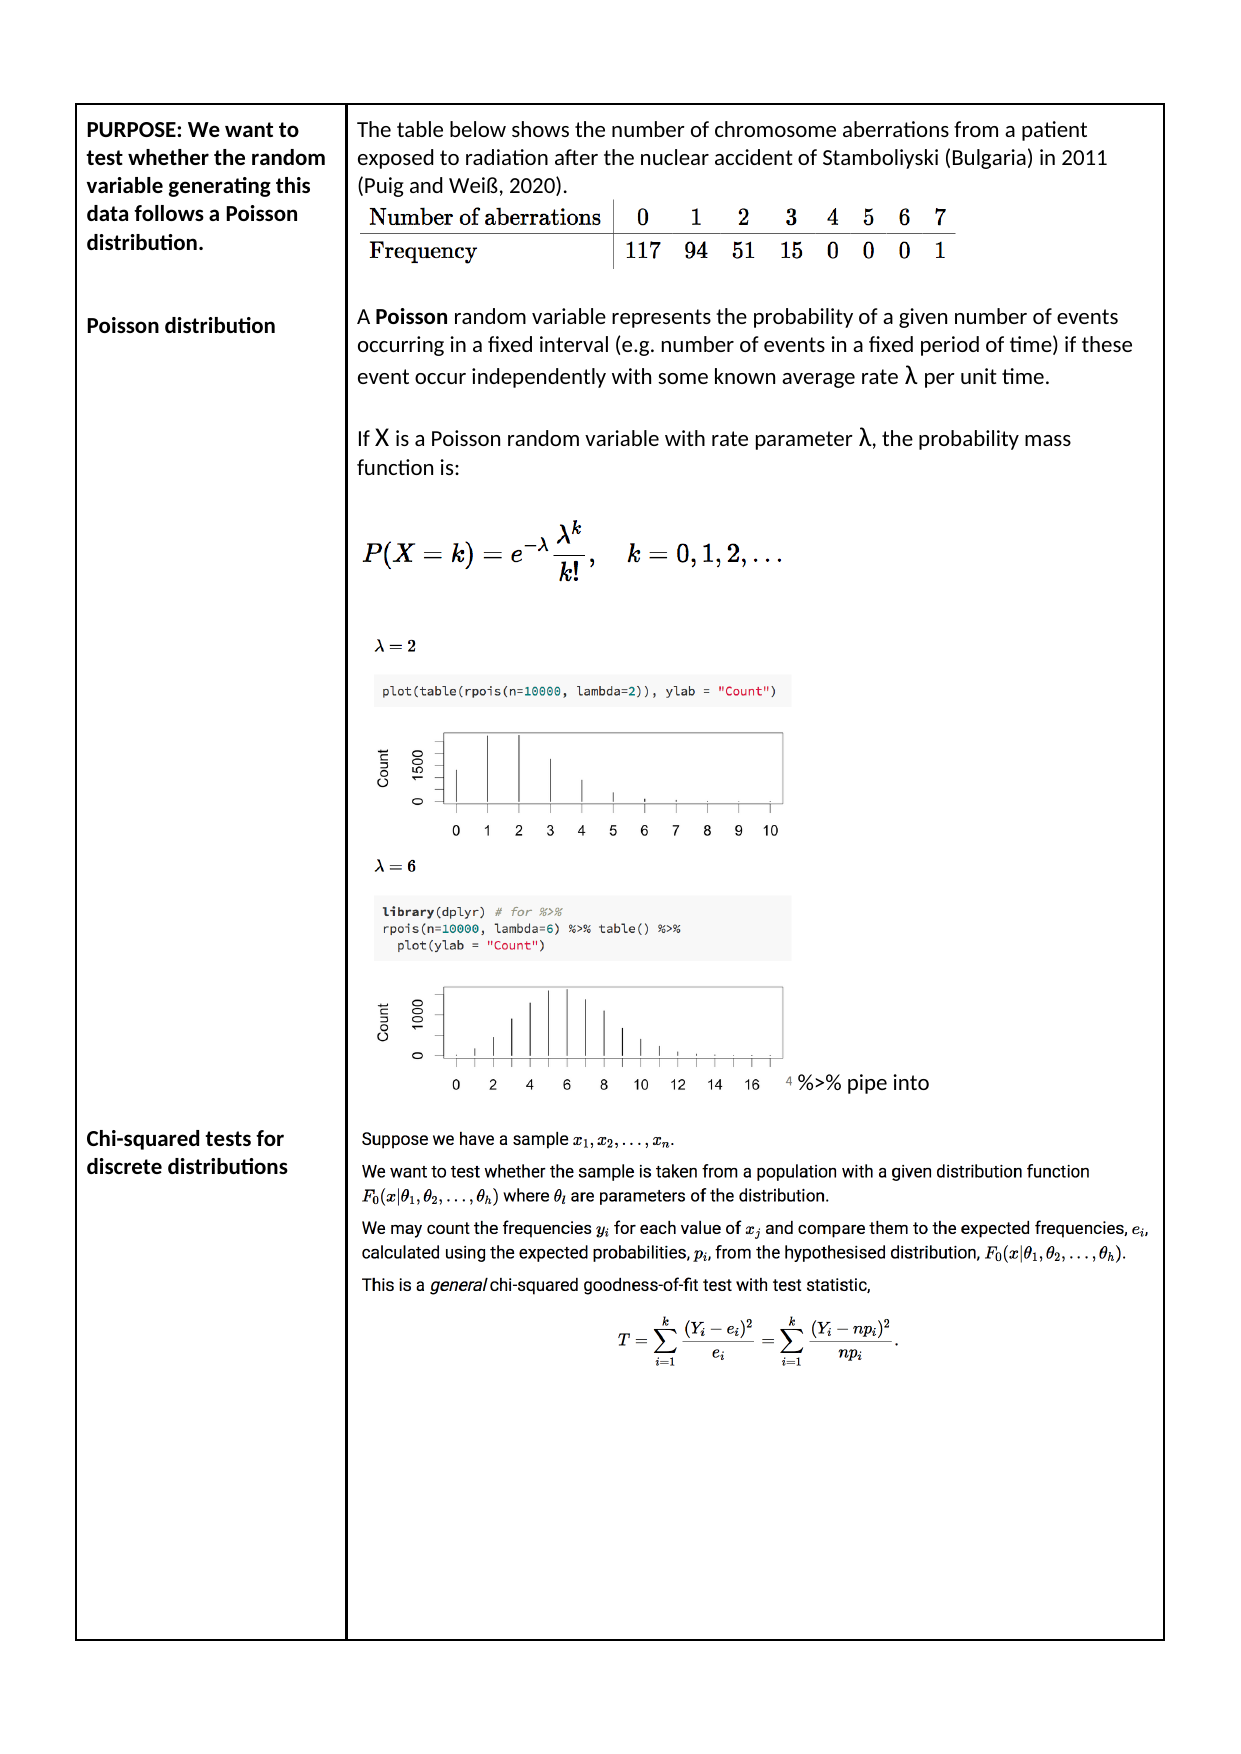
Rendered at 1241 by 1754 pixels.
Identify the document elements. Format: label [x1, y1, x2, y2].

picture [356, 623, 793, 1091]
picture [356, 1125, 1153, 1370]
picture [356, 199, 975, 274]
table_cell [348, 105, 1163, 1639]
picture [356, 510, 796, 595]
table_cell [77, 105, 345, 1639]
